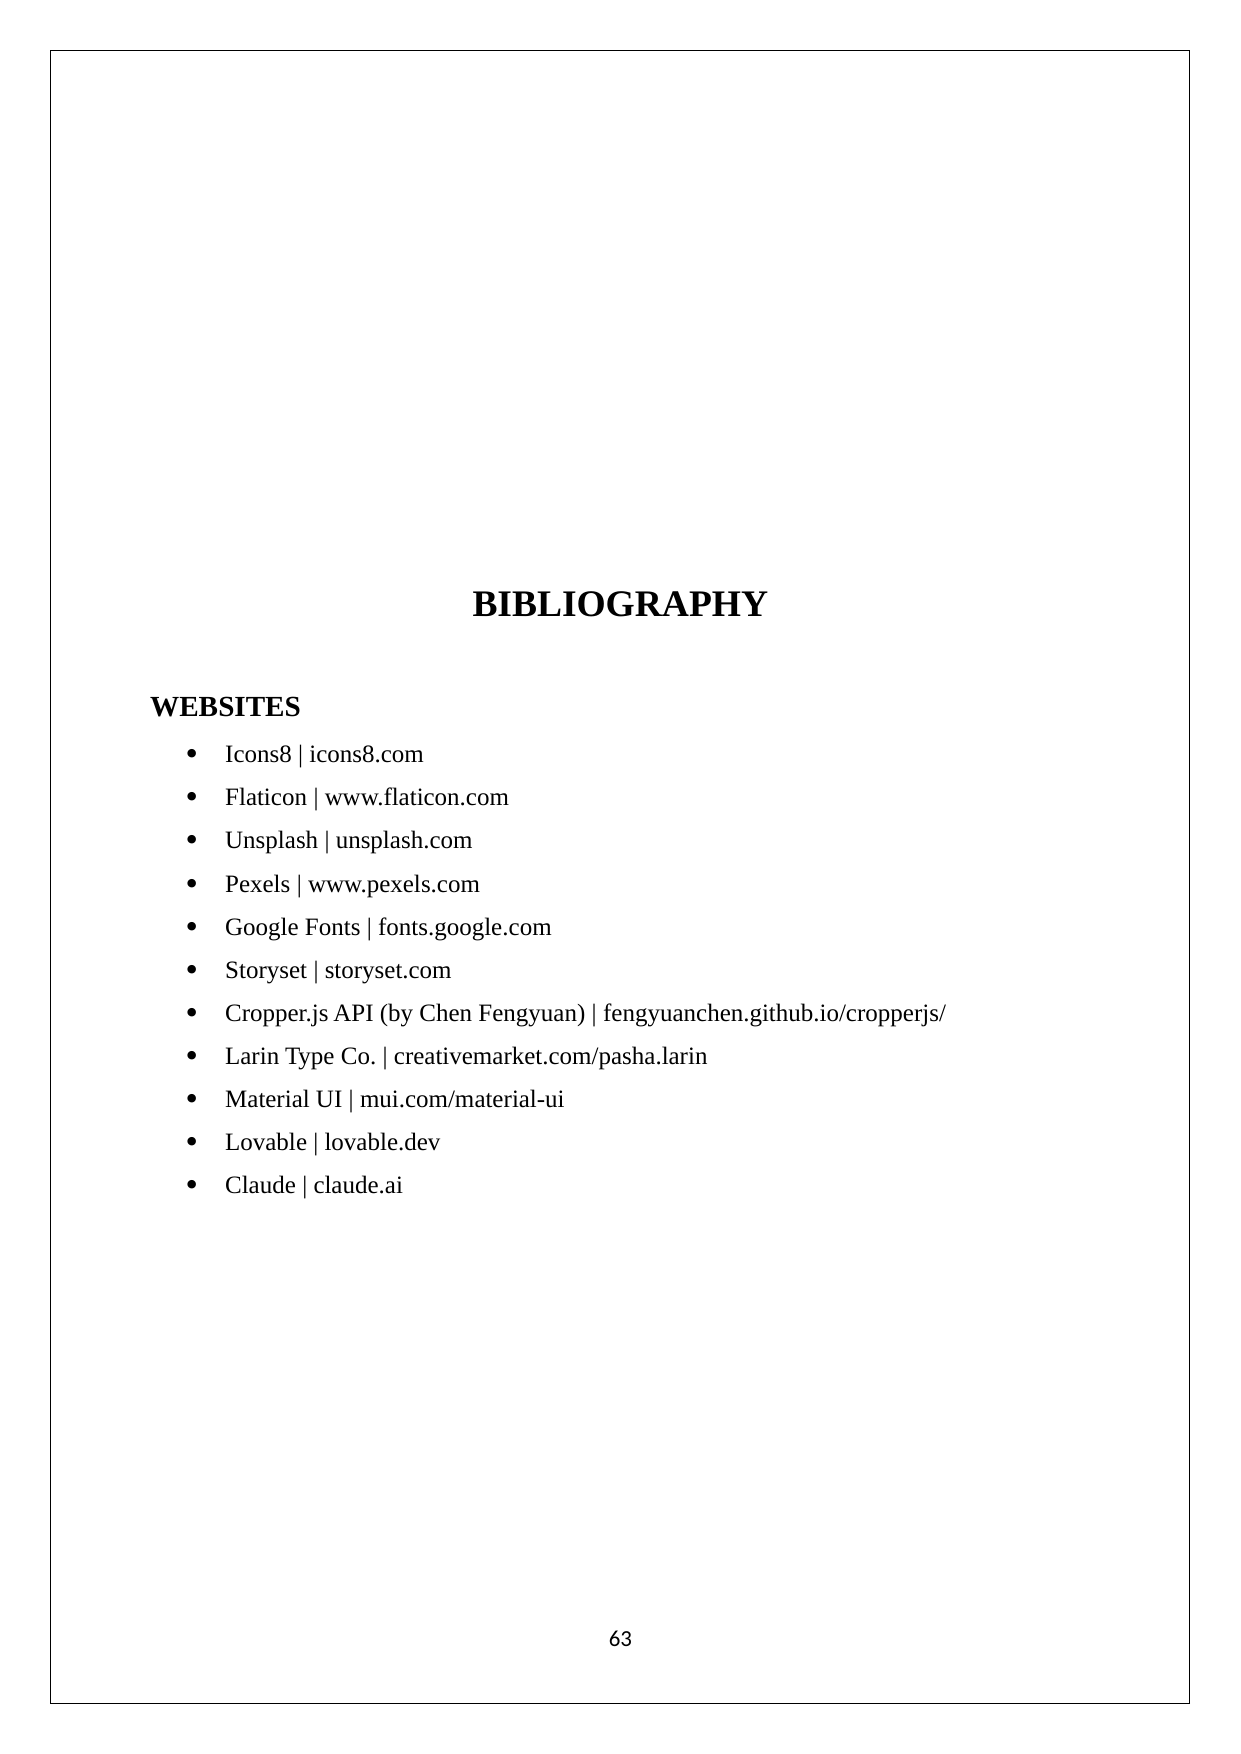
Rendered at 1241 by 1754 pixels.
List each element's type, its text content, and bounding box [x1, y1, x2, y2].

list Material UI | mui.com/material-ui [187, 1084, 1090, 1113]
list Pexels | www.pexels.com [187, 869, 1090, 897]
list Flaticon | www.flaticon.com [187, 782, 1090, 811]
list Claude | claude.ai [187, 1171, 1090, 1199]
list Unsplash | unsplash.com [187, 826, 1090, 854]
list Icons8 | icons8.com [187, 739, 1090, 768]
list Larin Type Co. | creativemarket.com/pasha.larin [187, 1041, 1090, 1070]
text WEBSITES [150, 689, 1090, 723]
list Cropper.js API (by Chen Fengyuan) | fengyuanchen.github.io/cropperjs/ [187, 998, 1090, 1027]
list Storyset | storyset.com [187, 955, 1090, 984]
text BIBLIOGRAPHY [150, 581, 1090, 624]
list Google Fonts | fonts.google.com [187, 912, 1090, 941]
list Lovable | lovable.dev [187, 1127, 1090, 1156]
